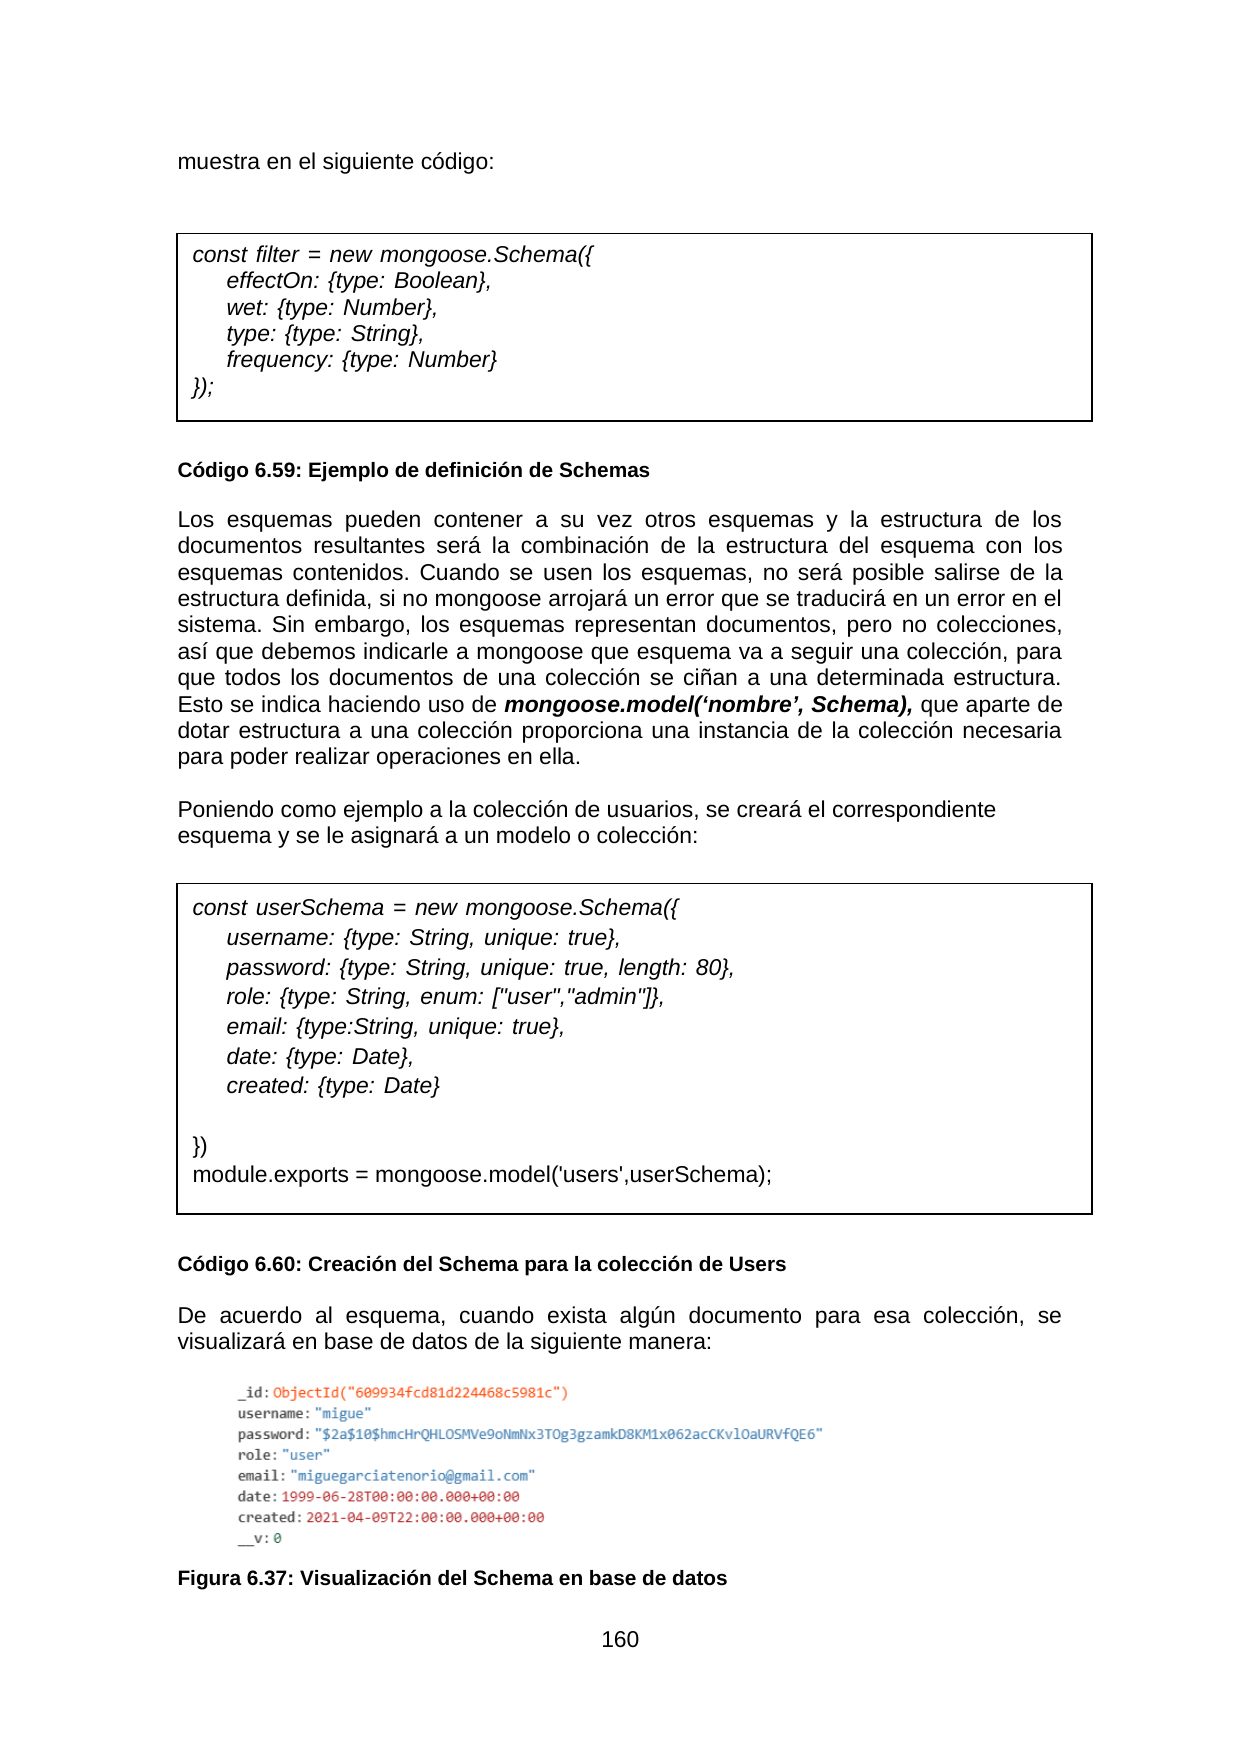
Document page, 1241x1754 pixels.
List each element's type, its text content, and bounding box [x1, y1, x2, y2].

text De acuerdo al esquema, cuando exista algún documento para esa colección, se visualizará en base de datos de la siguiente manera: [177, 1302, 1063, 1355]
text Código 6.59: Ejemplo de definición de Schemas [177, 458, 1063, 482]
text Poniendo como ejemplo a la colección de usuarios, se creará el correspondiente esquema y se le asignará a un modelo o colección: [177, 796, 1063, 849]
text Código 6.60: Creación del Schema para la colección de Users [177, 1252, 1063, 1276]
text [177, 148, 1063, 174]
text Figura 6.37: Visualización del Schema en base de datos [177, 1566, 1063, 1589]
text Los esquemas pueden contener a su vez otros esquemas y la estructura de los documentos resultantes será la combinación de la estructura del esquema con los esquemas contenidos. Cuando se usen los esquemas, no será posible salirse de la estructura definida, si no mongoose arrojará un error que se traducirá en un error en el sistema. Sin embargo, los esquemas representan documentos, pero no colecciones, así que debemos indicarle a mongoose que esquema va a seguir una colección, para que todos los documentos de una colección se ciñan a una determinada estructura. Esto se indica haciendo uso de mongoose.model(‘nombre’, Schema), que aparte de dotar estructura a una colección proporciona una instancia de la colección necesaria para poder realizar operaciones en ella. [177, 506, 1063, 769]
picture [177, 1381, 1063, 1566]
